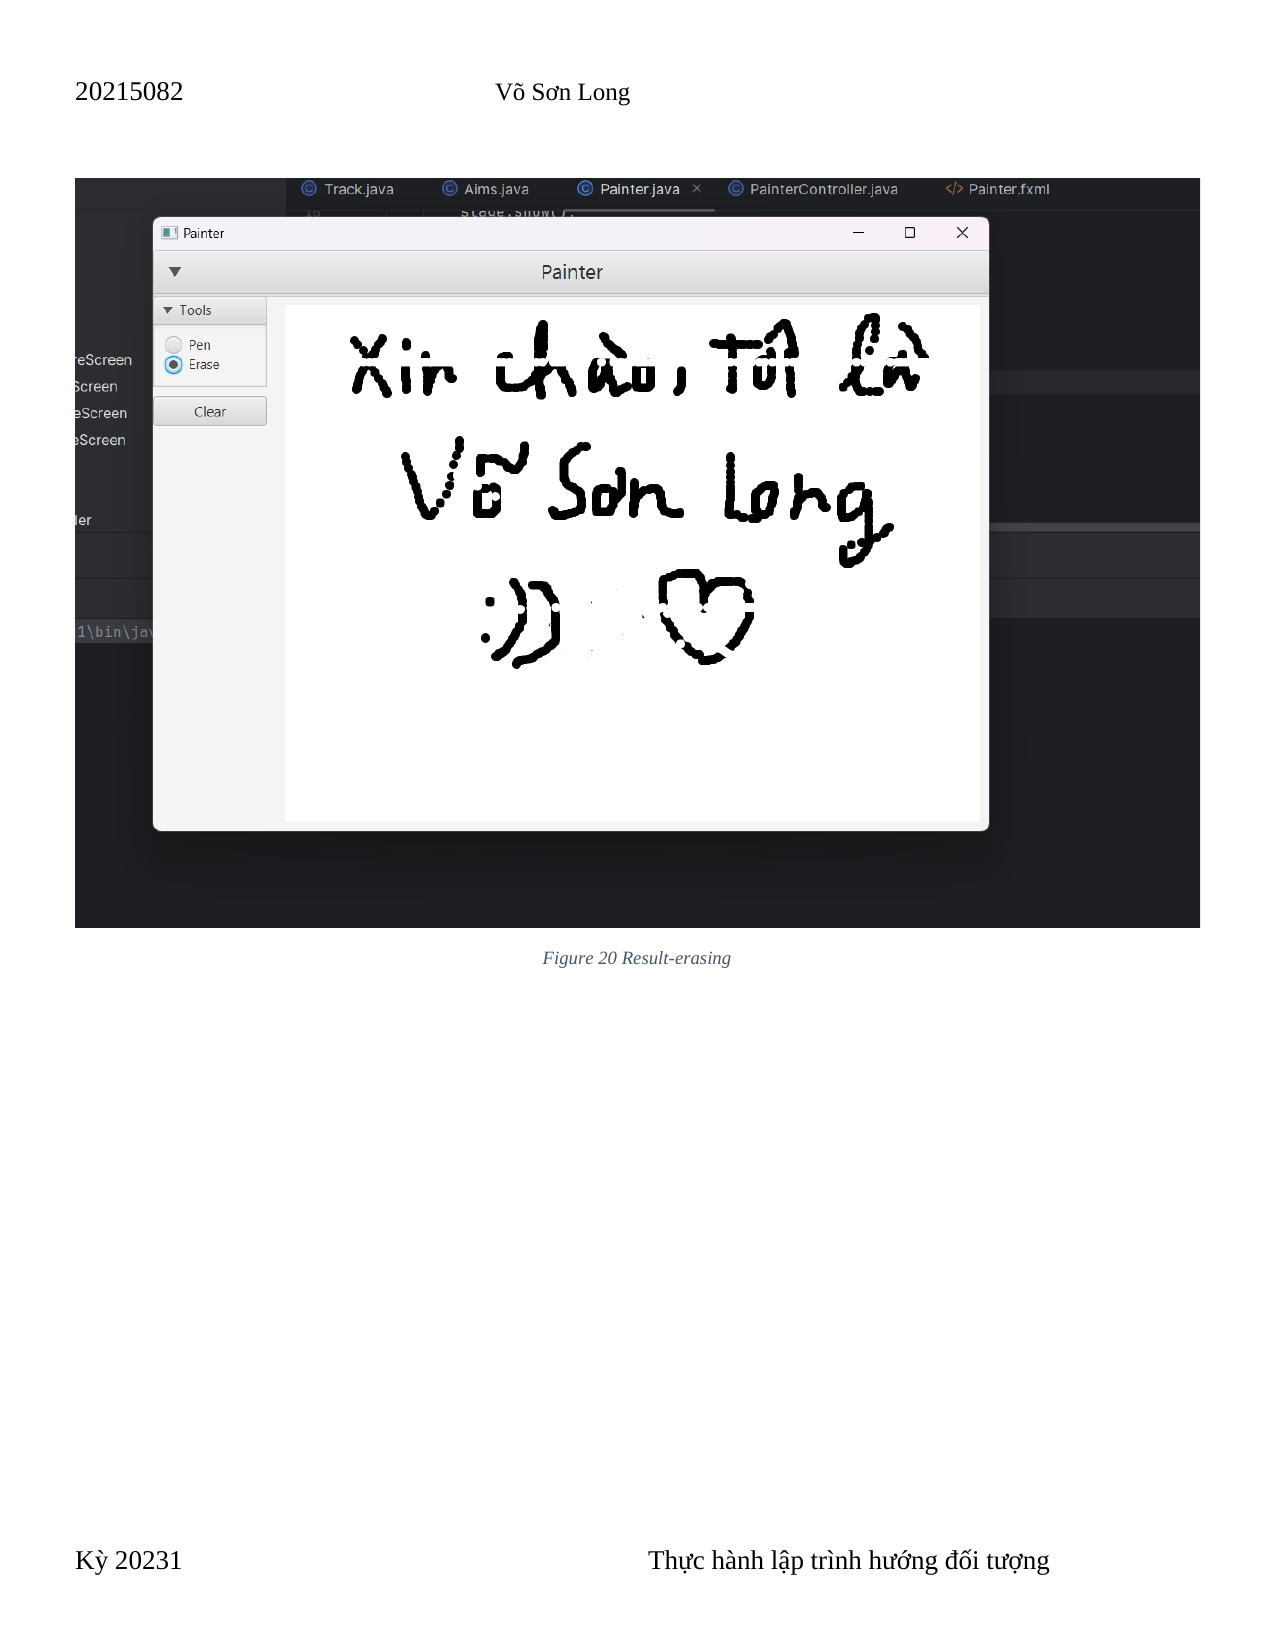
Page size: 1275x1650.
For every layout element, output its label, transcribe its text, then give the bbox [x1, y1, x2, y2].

picture [75, 178, 1200, 928]
text Figure 20 Result-erasing [75, 947, 1200, 969]
